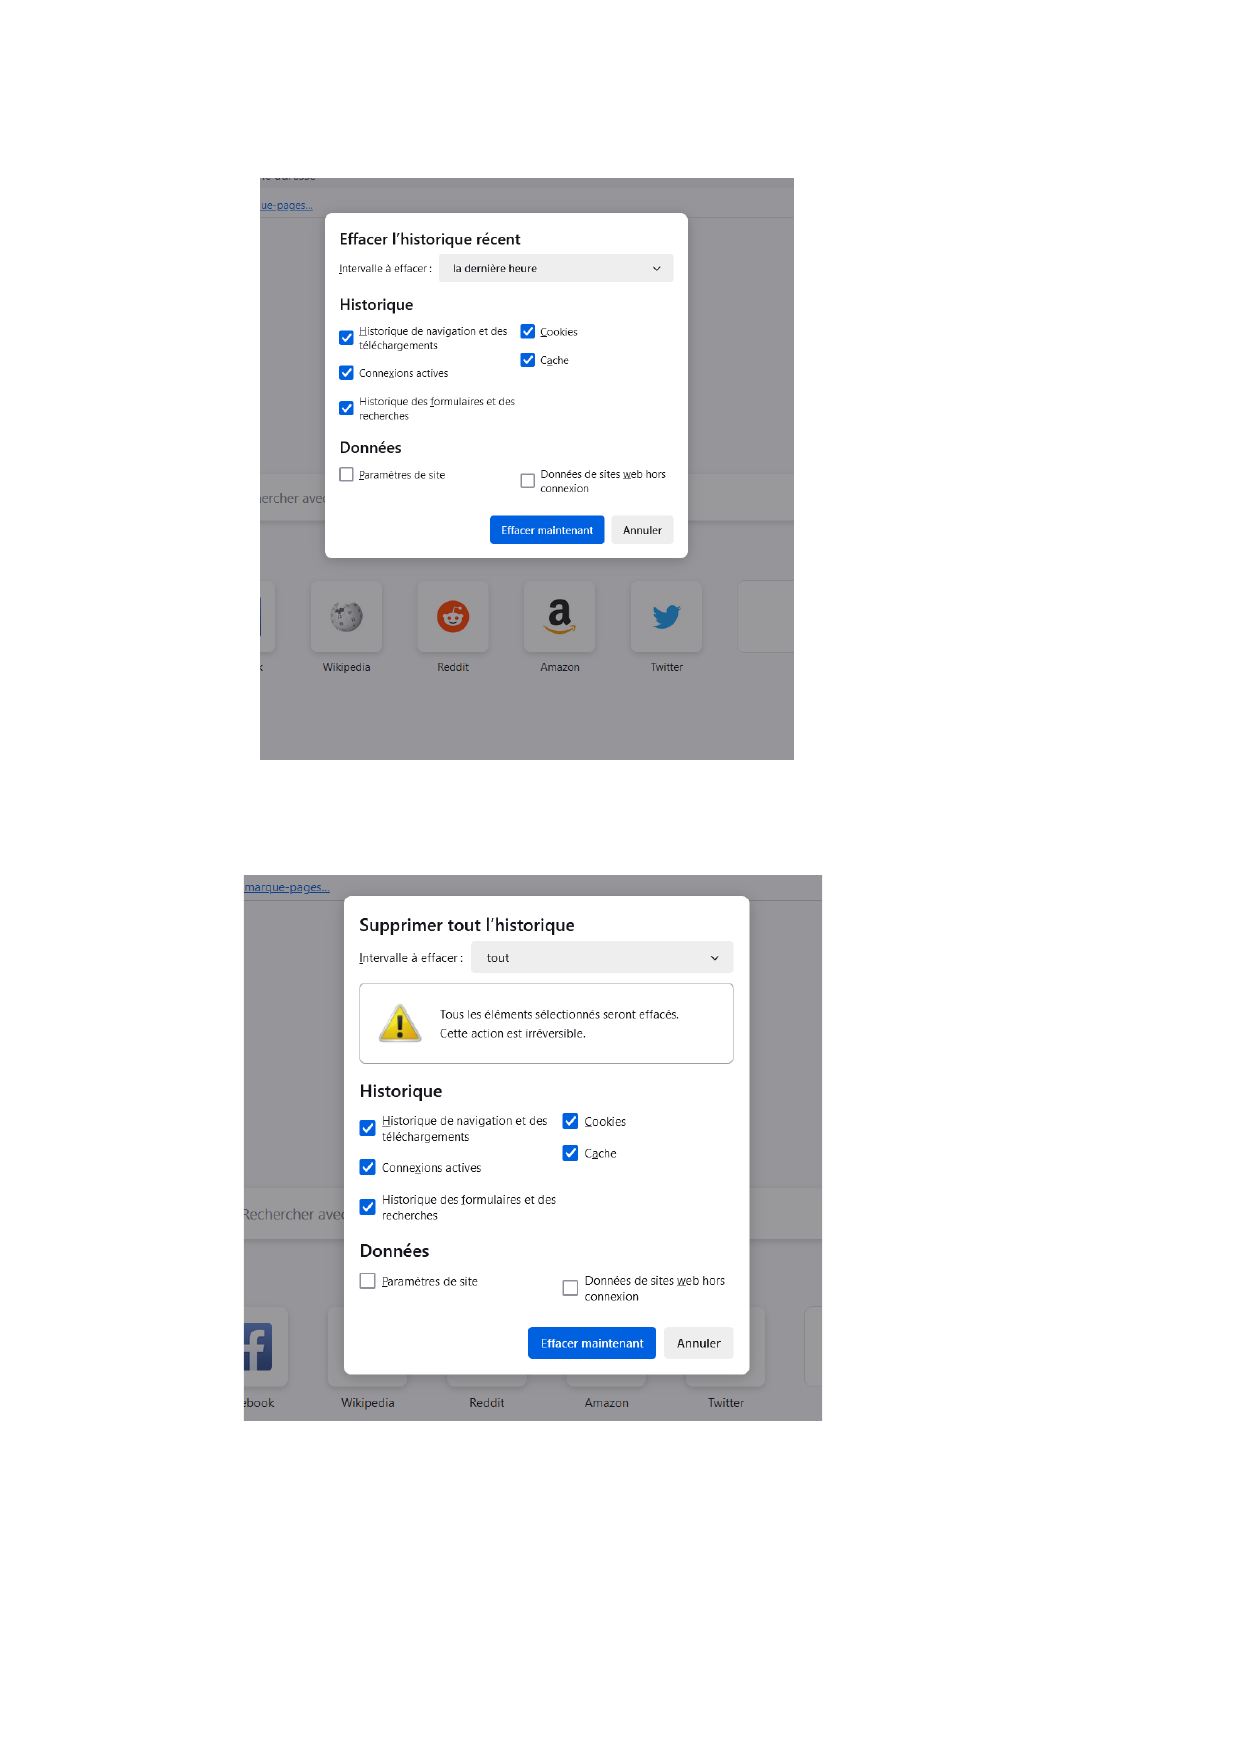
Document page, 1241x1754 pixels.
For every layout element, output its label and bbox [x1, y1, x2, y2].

picture [260, 178, 794, 760]
picture [243, 875, 823, 1421]
